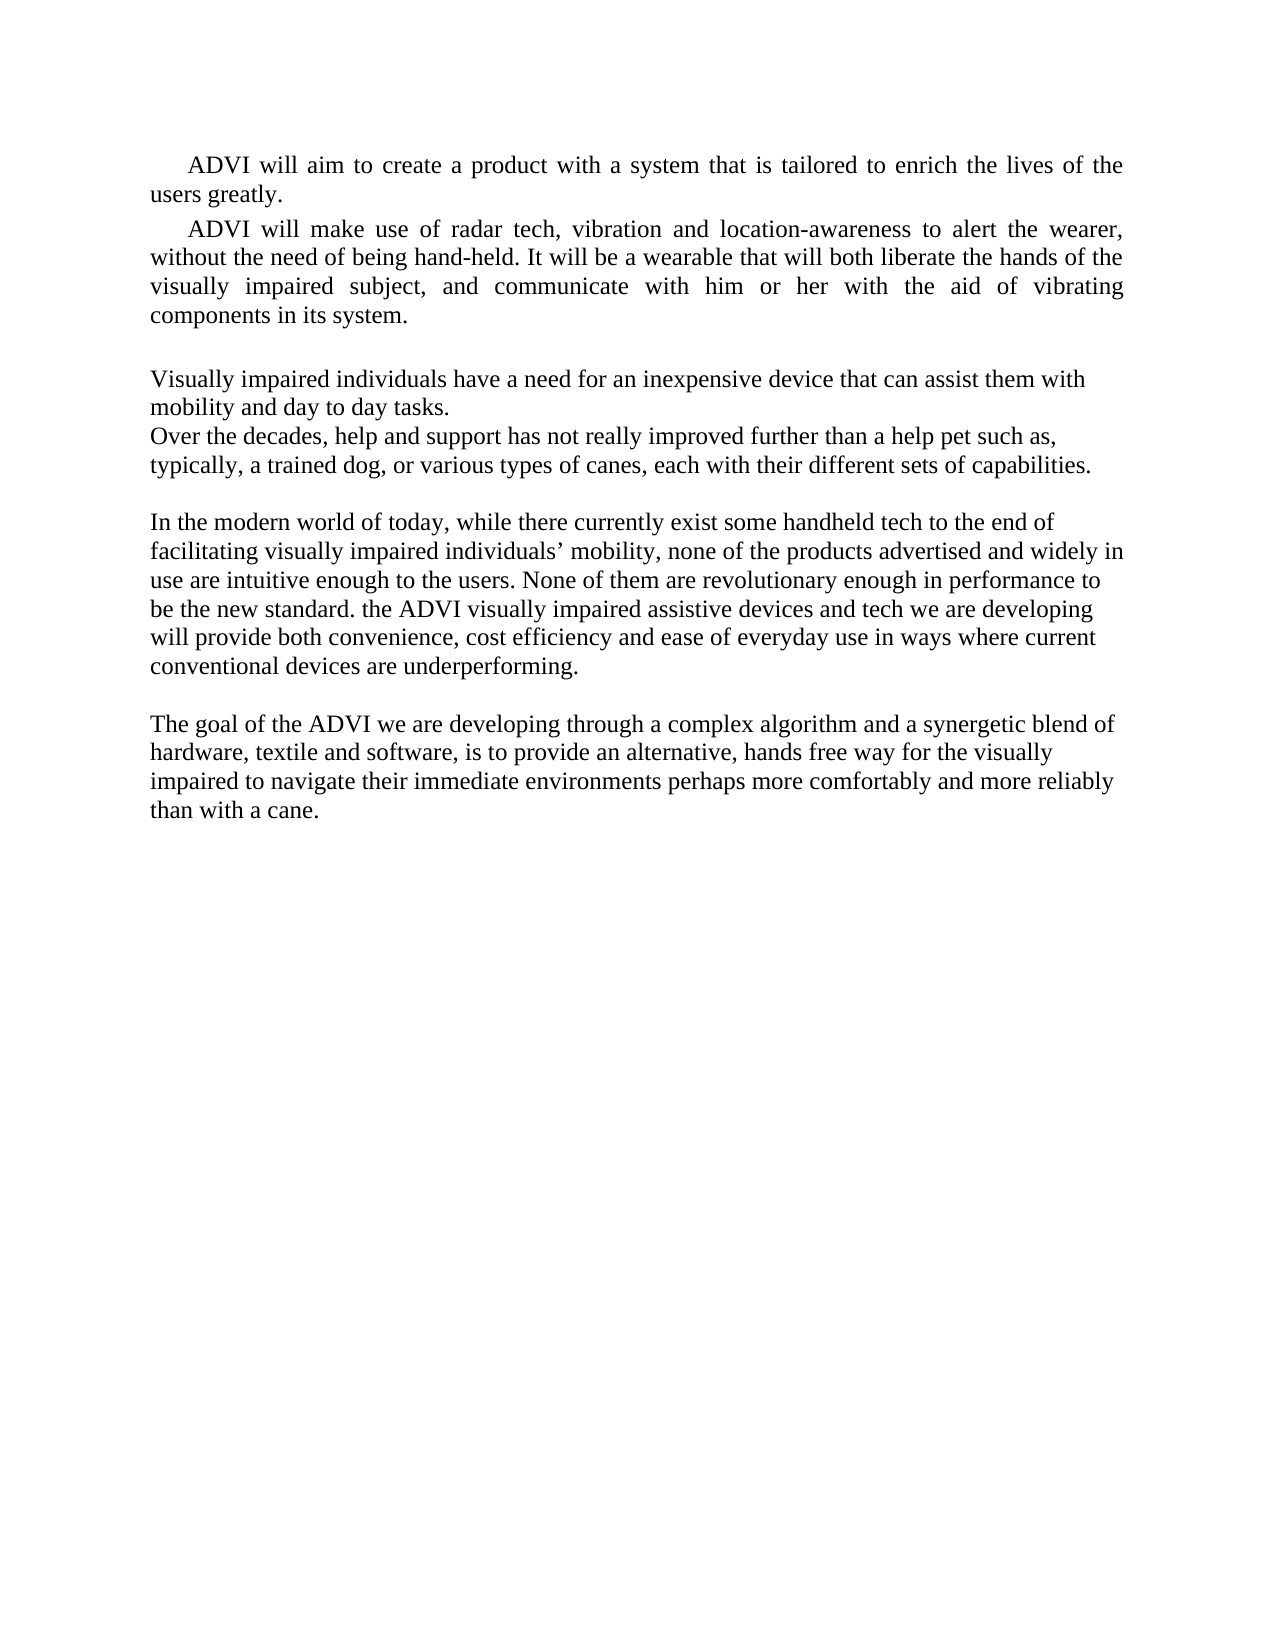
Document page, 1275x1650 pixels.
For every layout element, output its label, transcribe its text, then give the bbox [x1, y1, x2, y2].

text ADVI will make use of radar tech, vibration and location-awareness to alert the wearer, without the need of being hand-held. It will be a wearable that will both liberate the hands of the visually impaired subject, and communicate with him or her with the aid of vibrating components in its system. [150, 214, 1125, 329]
text The goal of the ADVI we are developing through a complex algorithm and a synergetic blend of hardware, textile and software, is to provide an alternative, hands free way for the visually impaired to navigate their immediate environments perhaps more comfortably and more reliably than with a cane. [150, 709, 1125, 824]
text ADVI will aim to create a product with a system that is tailored to enrich the lives of the users greatly. [150, 150, 1125, 207]
text In the modern world of today, while there currently exist some handheld tech to the end of facilitating visually impaired individuals’ mobility, none of the products advertised and widely in use are intuitive enough to the users. None of them are revolutionary enough in performance to be the new standard. the ADVI visually impaired assistive devices and tech we are developing will provide both convenience, cost efficiency and ease of everyday use in ways where current conventional devices are underperforming. [150, 507, 1125, 680]
text Over the decades, help and support has not really improved further than a help pet such as, typically, a trained dog, or various types of canes, each with their different sets of capabilities. [150, 421, 1125, 479]
text Visually impaired individuals have a need for an inexpensive device that can assist them with mobility and day to day tasks. [150, 364, 1125, 421]
